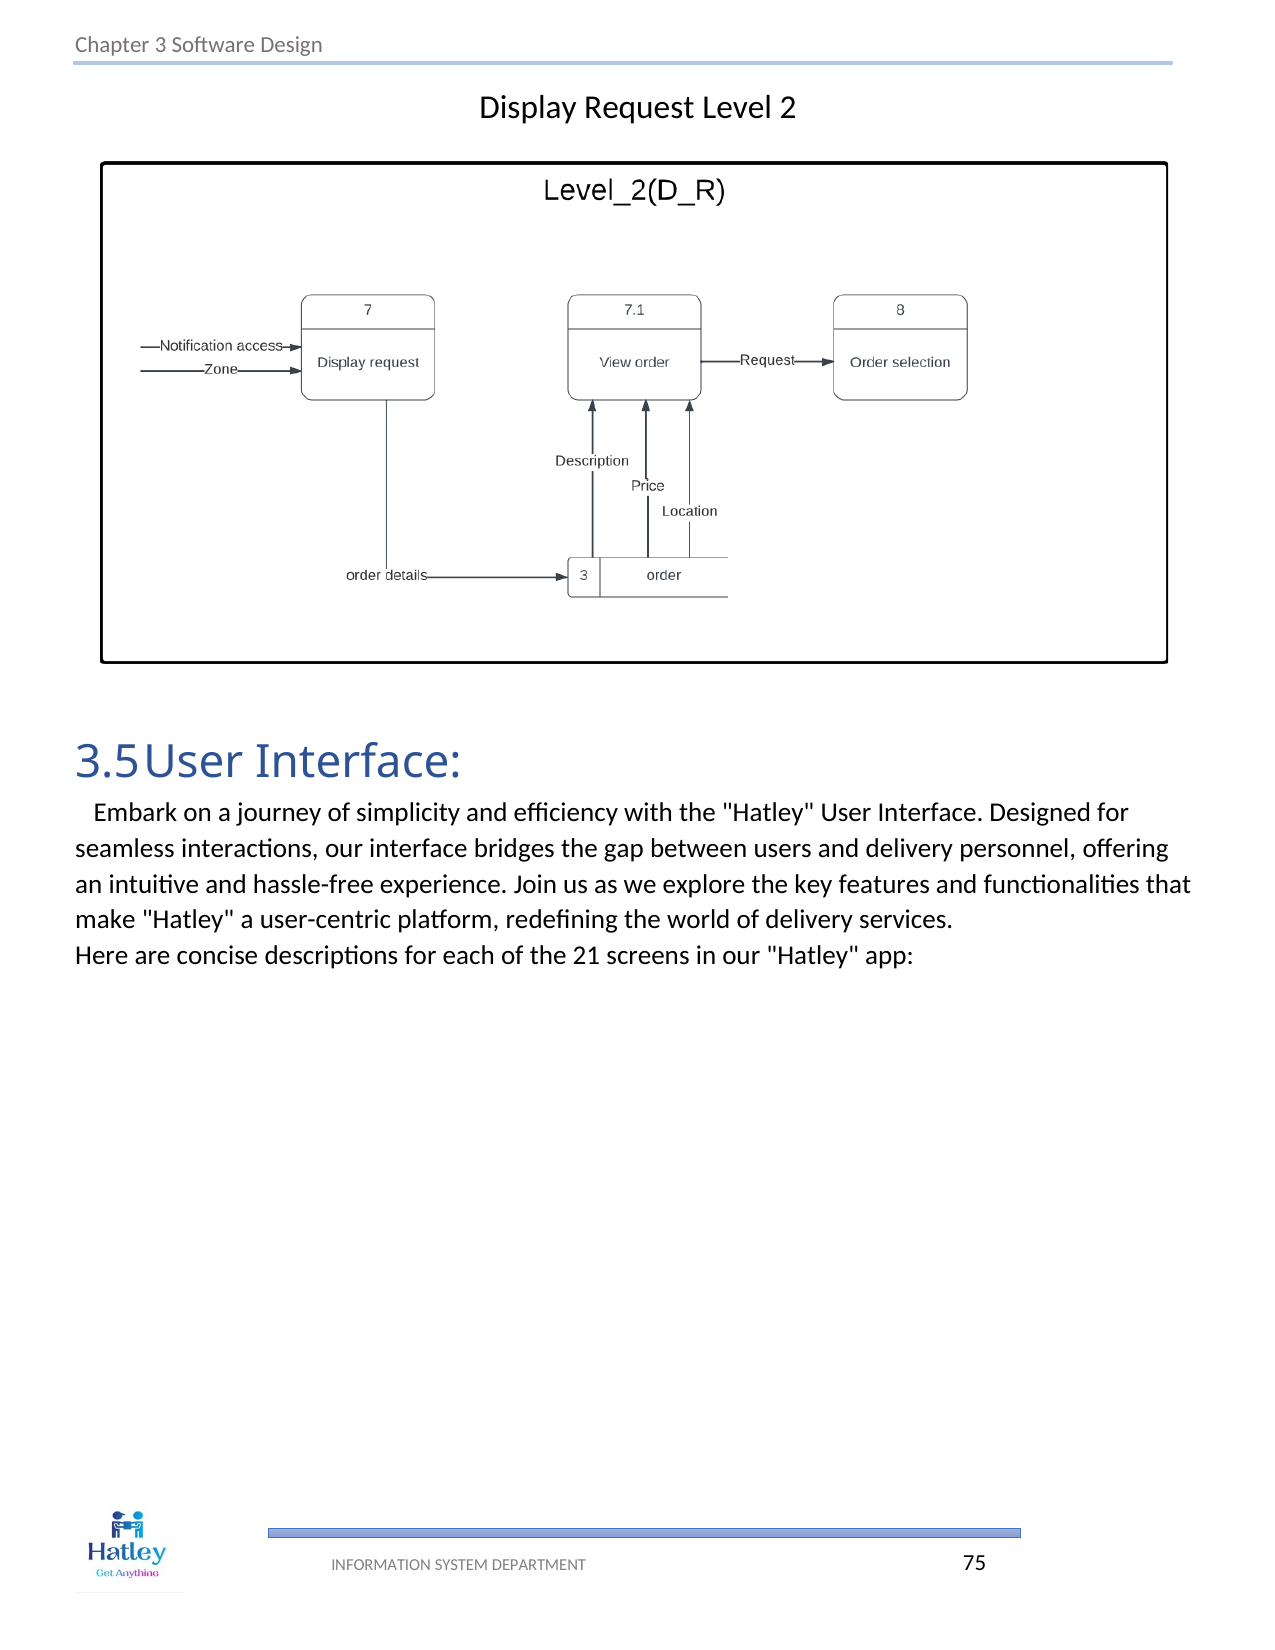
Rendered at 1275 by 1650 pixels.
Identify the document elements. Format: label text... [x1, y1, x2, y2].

subtitle User Interface: [75, 729, 1248, 791]
text Display Request Level 2 [225, 86, 1050, 127]
picture [100, 161, 1169, 664]
text Embark on a journey of simplicity and efficiency with the "Hatley" User Interface. Designed for seamless interactions, our interface bridges the gap between users and delivery personnel, oﬀering an intuitive and hassle-free experience. Join us as we explore the key features and functionalities that make "Hatley" a user-centric platform, redefining the world of delivery services. [75, 796, 1201, 936]
picture [75, 1498, 185, 1593]
picture [269, 1529, 1020, 1537]
text Here are concise descriptions for each of the 21 screens in our "Hatley" app: [75, 938, 1248, 971]
